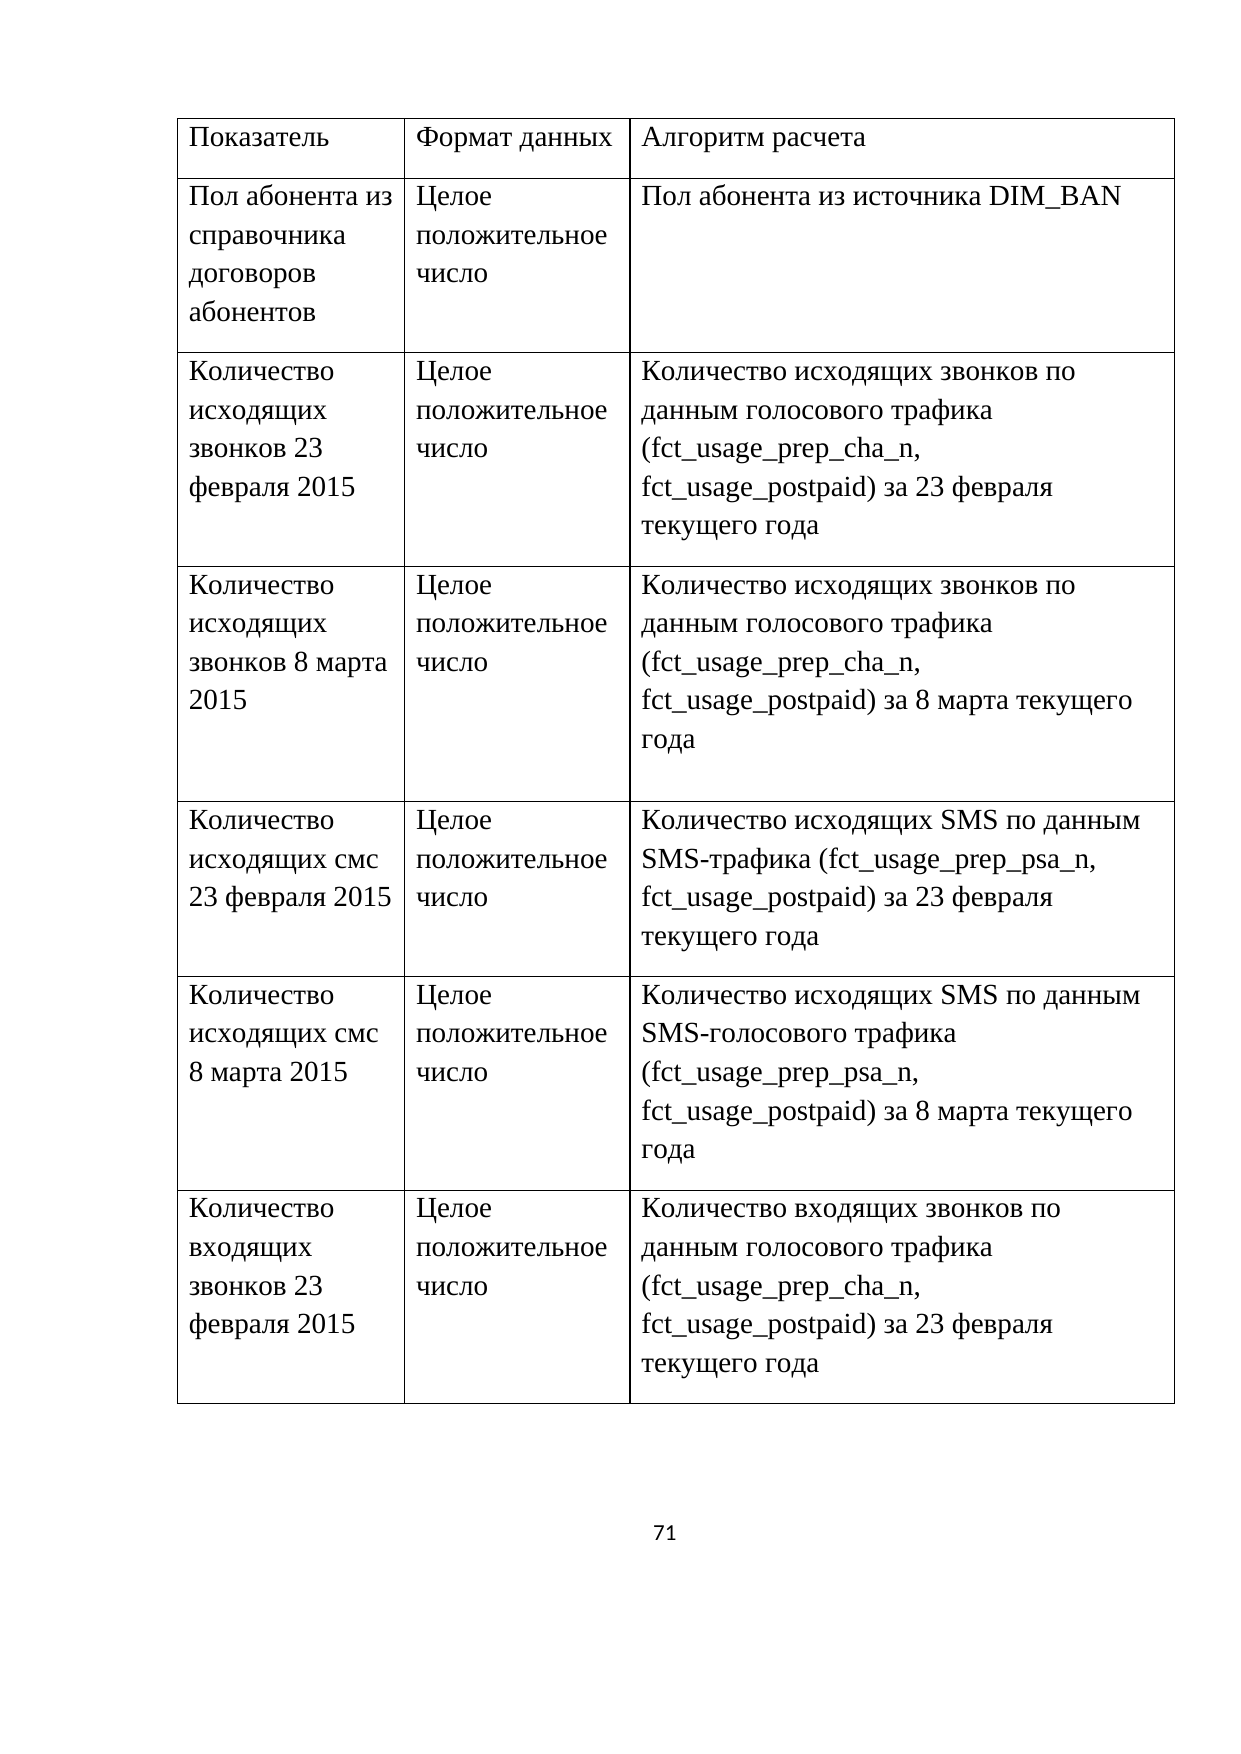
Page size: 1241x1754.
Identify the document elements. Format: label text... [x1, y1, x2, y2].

table_cell Количество исходящих SMS по данным SMS-трафика (fct_usage_prep_psa_n, fct_usage_postpaid) за 23 февраля текущего года [631, 802, 1174, 976]
table_cell Количество исходящих звонков 23 февраля 2015 [178, 353, 404, 566]
table_header Алгоритм расчета [631, 119, 1174, 177]
table_cell Пол абонента из источника DIM_BAN [631, 179, 1174, 352]
table_cell Количество исходящих звонков по данным голосового трафика (fct_usage_prep_cha_n, fct_usage_postpaid) за 23 февраля текущего года [631, 353, 1174, 566]
table_cell Целое положительное число [405, 353, 629, 566]
table_cell Количество входящих звонков по данным голосового трафика (fct_usage_prep_cha_n, fct_usage_postpaid) за 23 февраля текущего года [631, 1191, 1174, 1403]
table_cell Количество исходящих звонков 8 марта 2015 [178, 567, 404, 801]
table_cell Количество исходящих SMS по данным SMS-голосового трафика (fct_usage_prep_psa_n, fct_usage_postpaid) за 8 марта текущего года [631, 977, 1174, 1189]
table_cell Целое положительное число [405, 1191, 629, 1403]
table_header Показатель [178, 119, 404, 177]
table_cell Пол абонента из справочника договоров абонентов [178, 179, 404, 352]
table_cell Количество исходящих звонков по данным голосового трафика (fct_usage_prep_cha_n, fct_usage_postpaid) за 8 марта текущего года [631, 567, 1174, 801]
table_cell Целое положительное число [405, 802, 629, 976]
table_cell Целое положительное число [405, 567, 629, 801]
table_cell Количество исходящих смс 8 марта 2015 [178, 977, 404, 1189]
table_cell Целое положительное число [405, 179, 629, 352]
table_header Формат данных [405, 119, 629, 177]
table_cell Количество входящих звонков 23 февраля 2015 [178, 1191, 404, 1403]
table_cell Целое положительное число [405, 977, 629, 1189]
table_cell Количество исходящих смс 23 февраля 2015 [178, 802, 404, 976]
